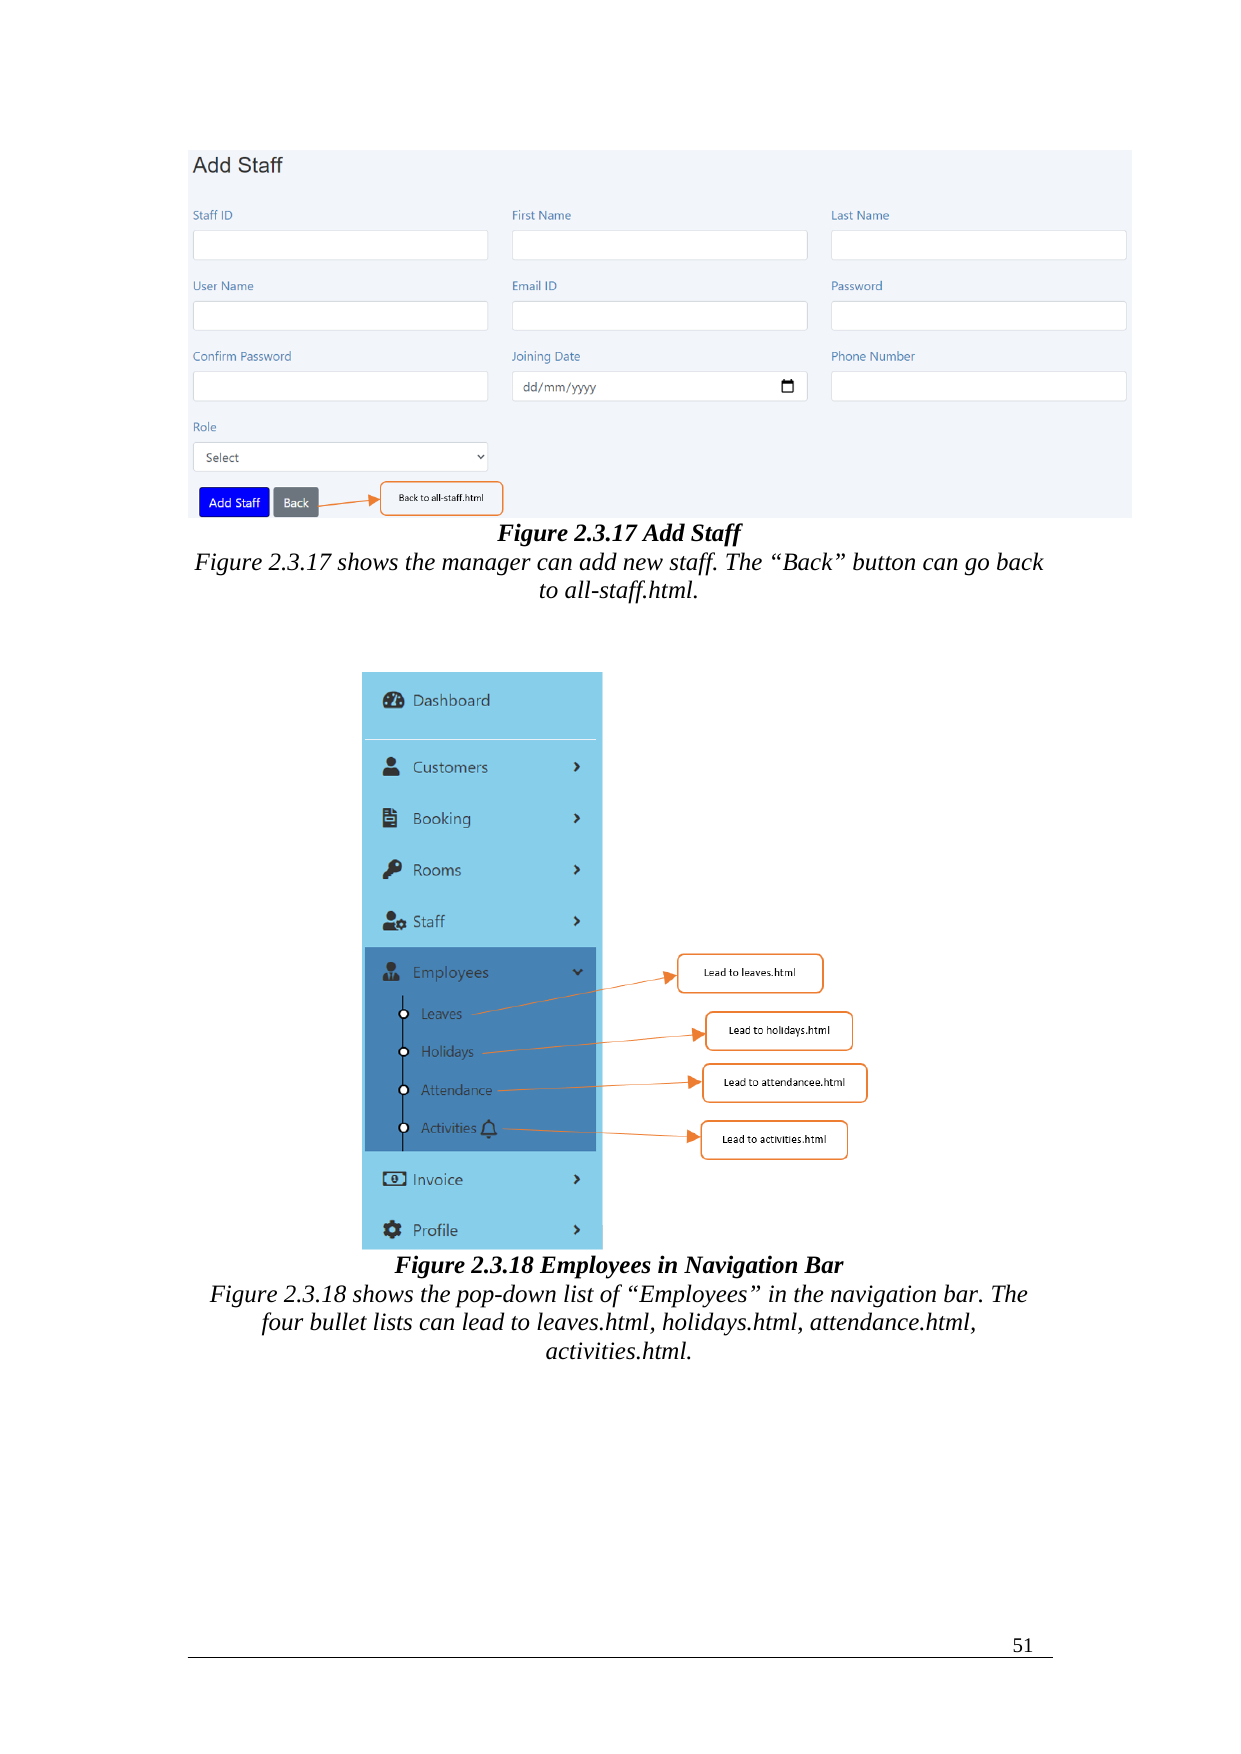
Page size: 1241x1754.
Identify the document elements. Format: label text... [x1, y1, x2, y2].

text Figure 2.3.18 Employees in Navigation Bar [187, 1250, 1053, 1279]
picture [362, 671, 879, 1250]
picture [187, 150, 1132, 518]
text Figure 2.3.18 shows the pop-down list of “Employees” in the navigation bar. The four bullet lists can lead to leaves.html, holidays.html, attendance.html, activities.html. [187, 1279, 1053, 1365]
text Figure 2.3.17 Add Staff [187, 518, 1053, 547]
text Figure 2.3.17 shows the manager can add new staff. The “Back” button can go back to all-staff.html. [187, 547, 1053, 604]
